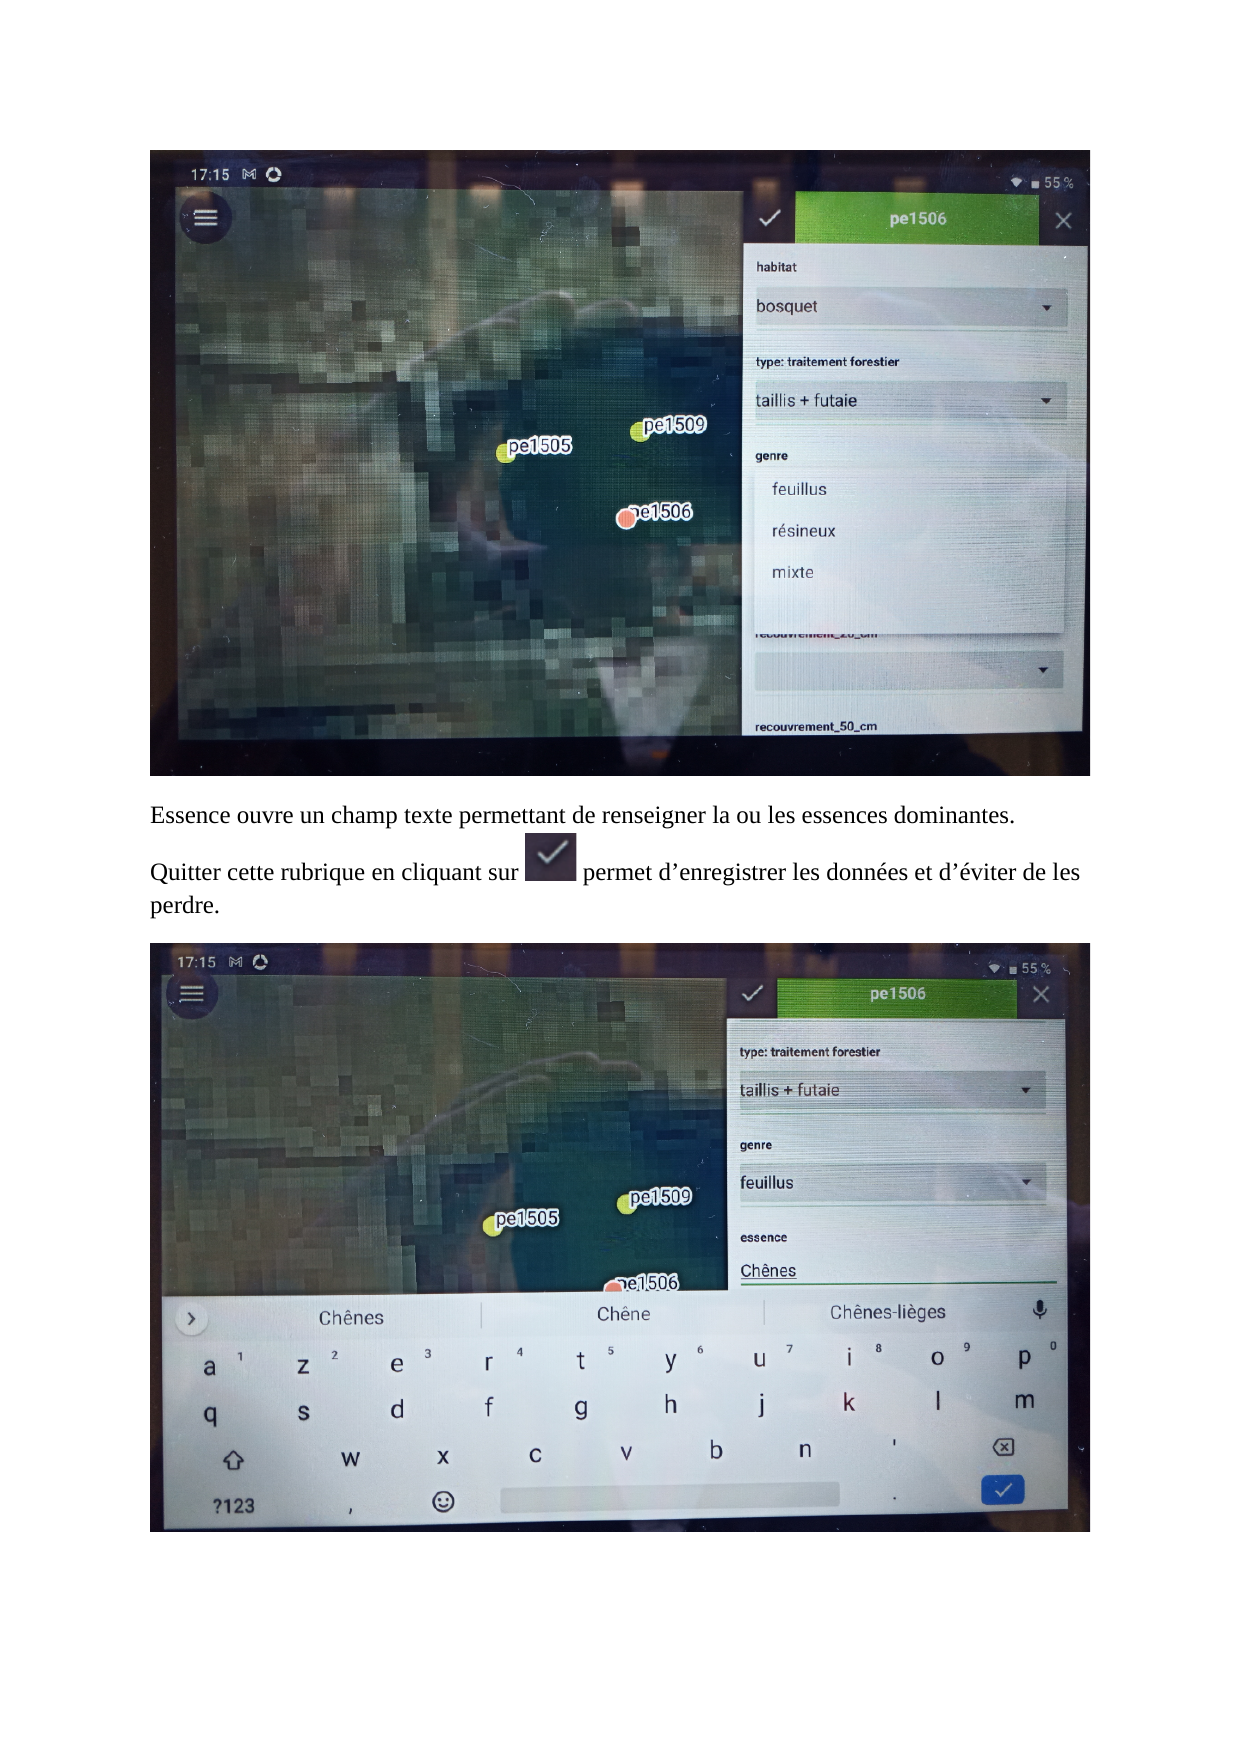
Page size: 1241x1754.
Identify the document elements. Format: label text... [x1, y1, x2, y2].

picture [150, 150, 1091, 776]
picture [150, 943, 1091, 1532]
picture [525, 833, 577, 881]
text Essence ouvre un champ texte permettant de renseigner la ou les essences dominantes. Quitter cette rubrique en cliquant sur permet d’enregistrer les données et d’éviter de les perdre. [150, 800, 1090, 919]
